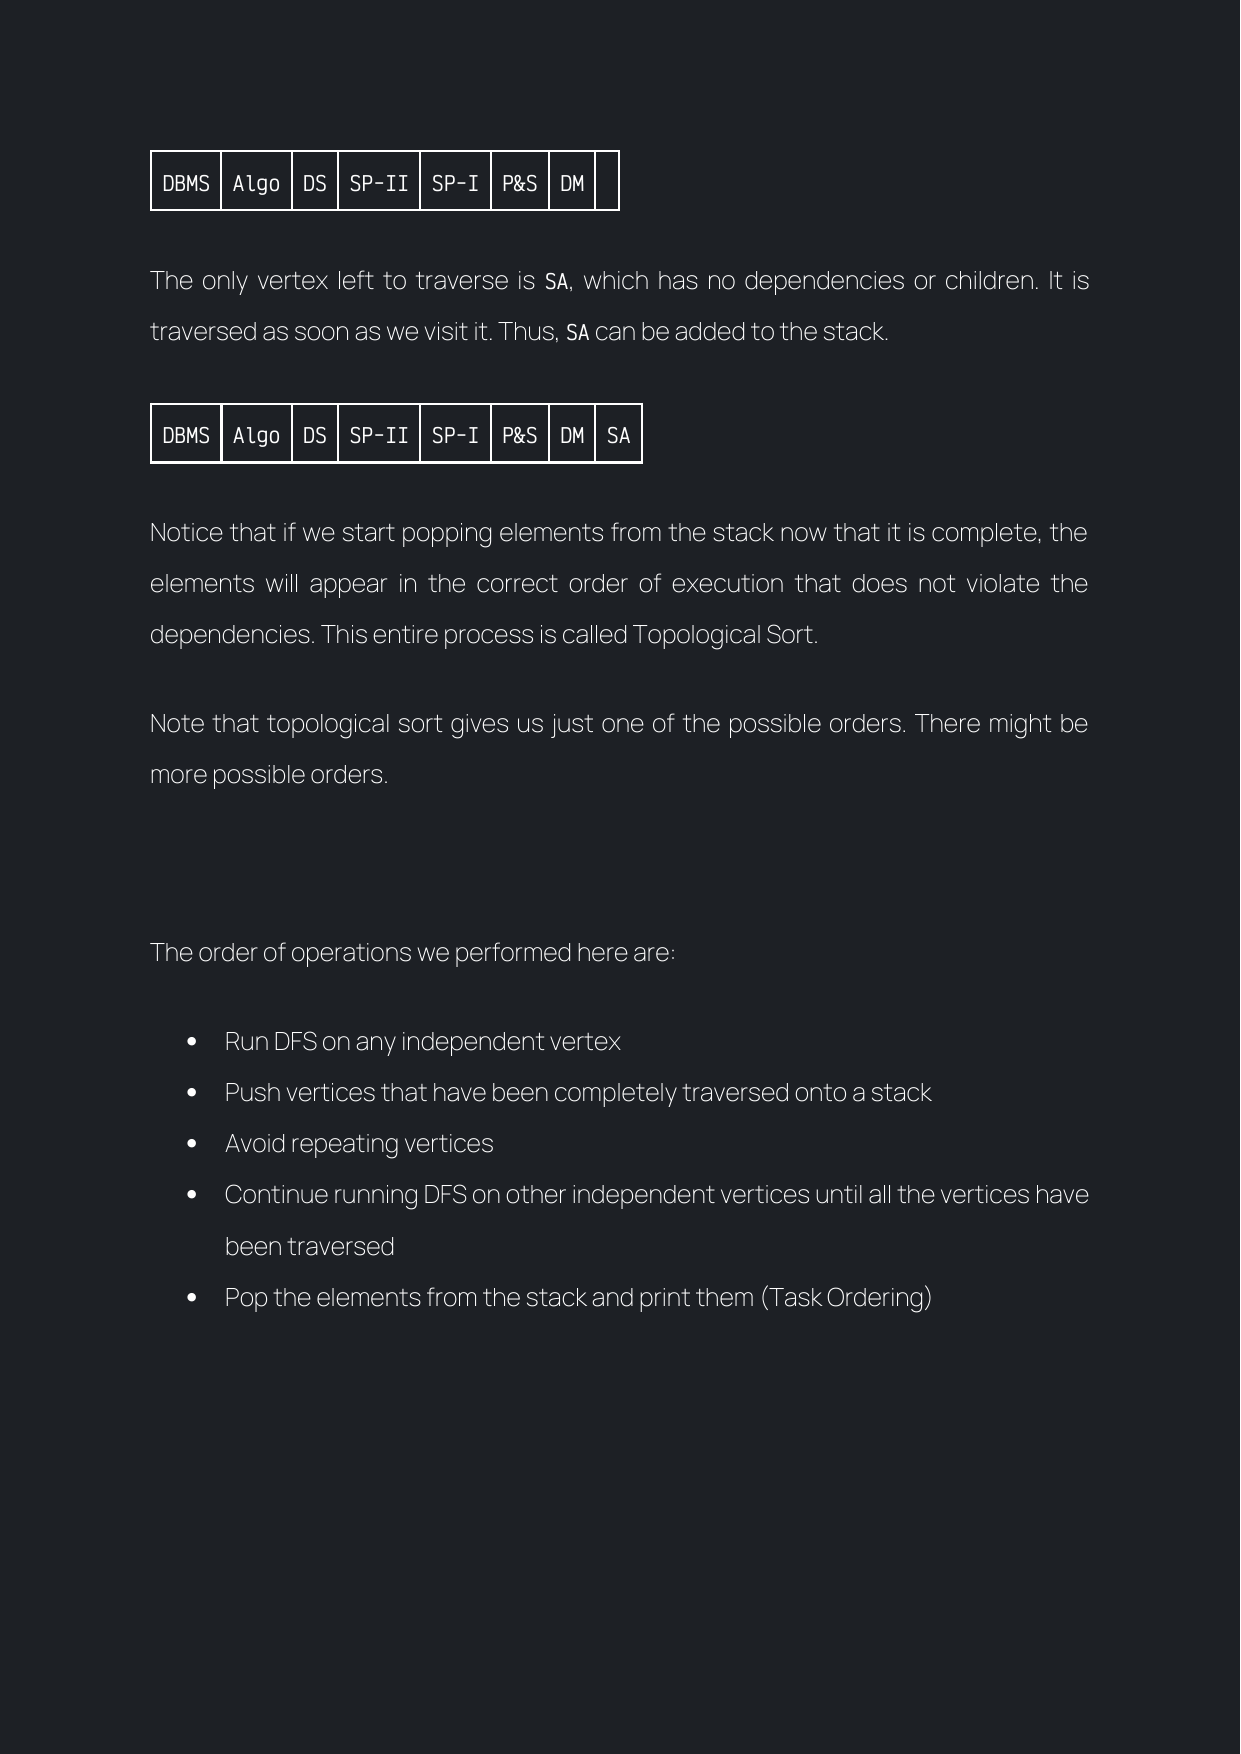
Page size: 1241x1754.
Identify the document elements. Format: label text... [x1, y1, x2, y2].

table_header P&S [492, 405, 548, 461]
table_header SP-II [339, 405, 419, 461]
list Push vertices that have been completely traversed onto a stack [187, 1075, 1090, 1109]
text The order of operations we performed here are: [150, 935, 1090, 969]
table_header SA [596, 405, 641, 461]
table_header Algo [222, 152, 291, 209]
text Notice that if we start popping elements from the stack now that it is complete, the elements will appear in the correct order of execution that does not violate the dependencies. This entire process is called Topological Sort. [150, 515, 1090, 651]
table_header SP-I [421, 152, 490, 209]
text The only vertex left to traverse is SA, which has no dependencies or children. It is traversed as soon as we visit it. Thus, SA can be added to the stack. [150, 262, 1090, 348]
table_header P&S [492, 152, 548, 209]
list Continue running DFS on other independent vertices until all the vertices have been traversed [187, 1177, 1090, 1263]
table_header Algo [223, 405, 291, 461]
table_header DM [550, 405, 594, 461]
table_header DS [293, 405, 337, 461]
table_header DBMS [152, 405, 220, 461]
table_header DM [550, 152, 594, 209]
list Avoid repeating vertices [187, 1126, 1090, 1160]
list Pop the elements from the stack and print them (Task Ordering) [187, 1280, 1090, 1314]
table_header SP-II [339, 152, 419, 209]
table_header DBMS [152, 152, 220, 209]
table_header [596, 152, 618, 209]
text Note that topological sort gives us just one of the possible orders. There might be more possible orders. [150, 706, 1090, 791]
table_header SP-I [421, 405, 490, 461]
table_header DS [293, 152, 337, 209]
list Run DFS on any independent vertex [187, 1023, 1090, 1058]
